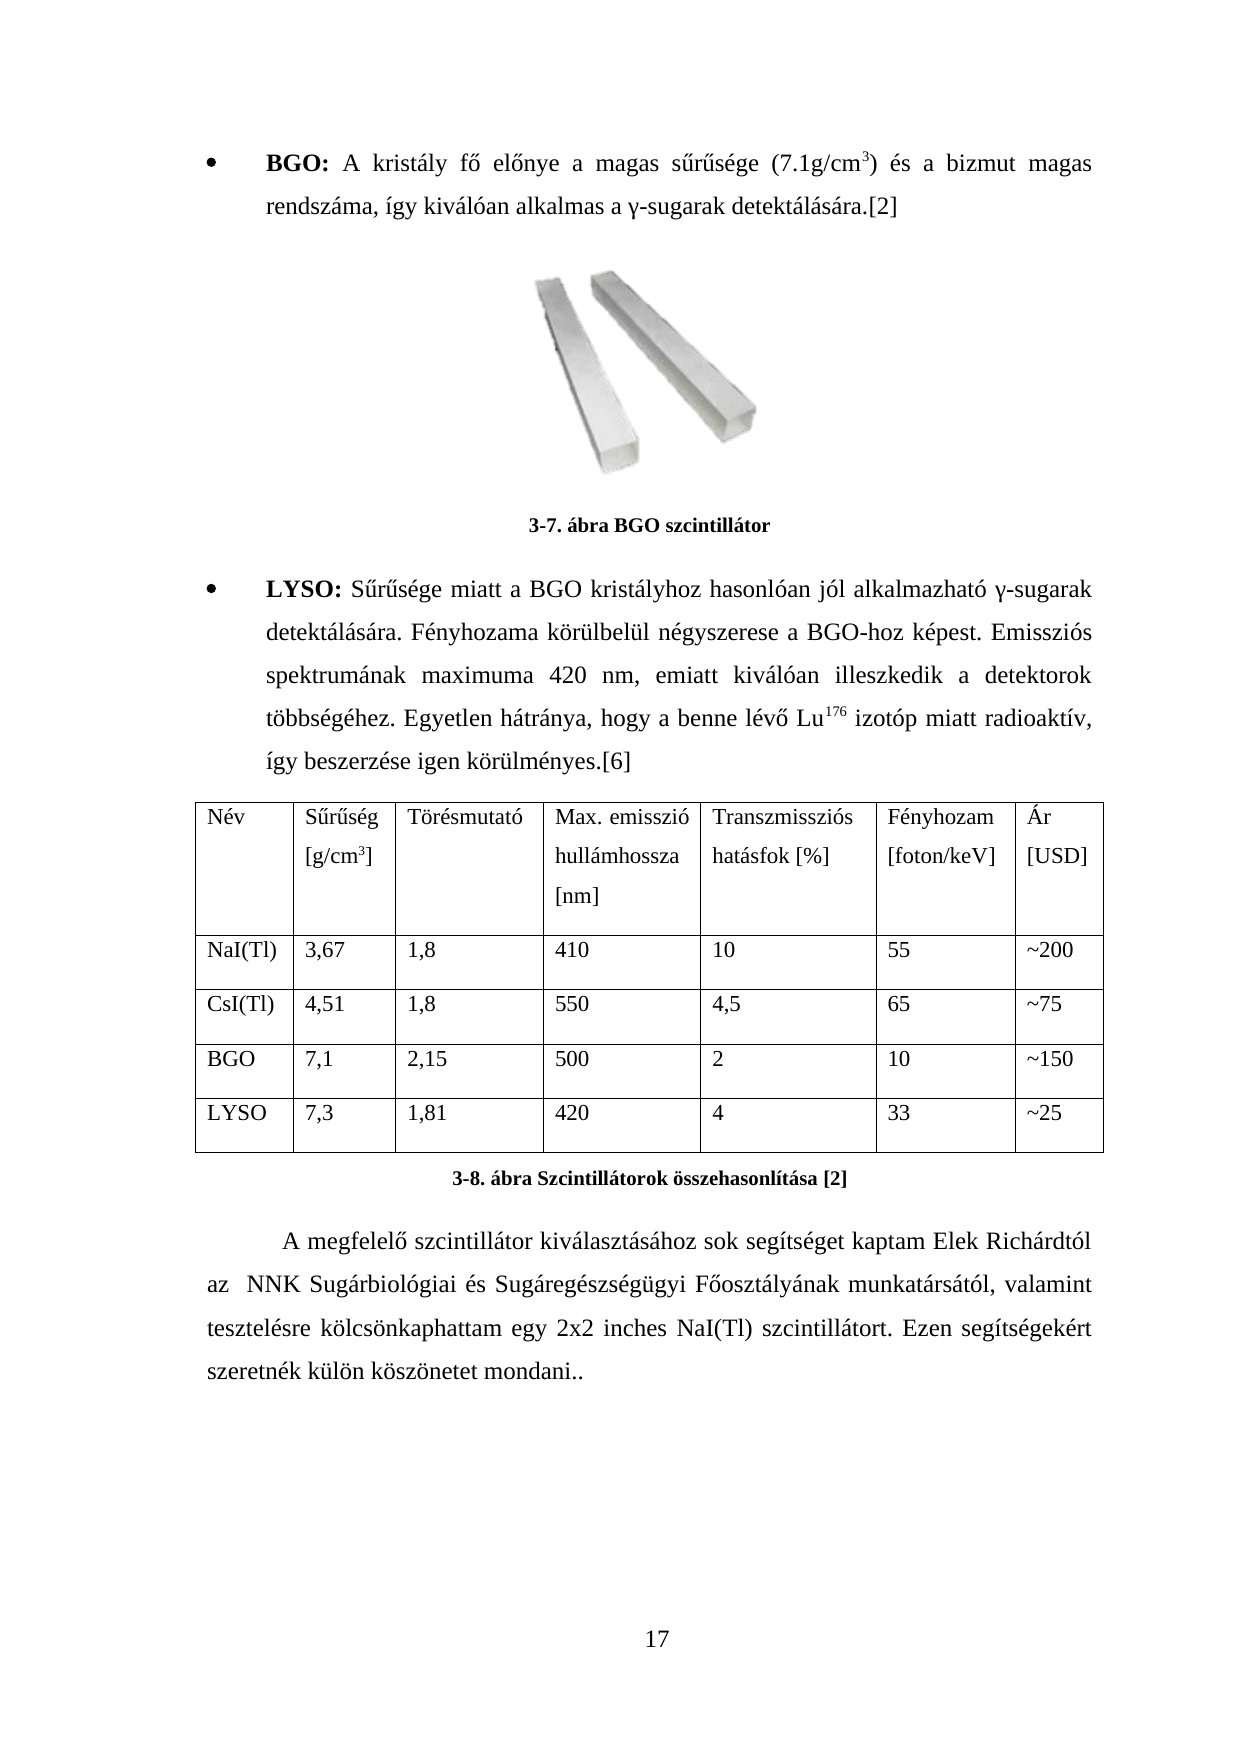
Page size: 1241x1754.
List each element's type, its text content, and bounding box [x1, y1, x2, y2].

table_cell BGO [196, 1045, 293, 1098]
table_header Max. emisszió hullámhossza [nm] [544, 803, 700, 935]
list LYSO: Sűrűsége miatt a BGO kristályhoz hasonlóan jól alkalmazható γ-sugarak detektálására. Fényhozama körülbelül négyszerese a BGO-hoz képest. Emissziós spektrumának maximuma 420 nm, emiatt kiválóan illeszkedik a detektorok többségéhez. Egyetlen hátránya, hogy a benne lévő Lu176 izotóp miatt radioaktív, így beszerzése igen körülményes.[6] [207, 574, 1092, 775]
table_cell 33 [877, 1099, 1015, 1152]
table_cell 410 [544, 936, 700, 989]
table_cell 10 [877, 1045, 1015, 1098]
picture [528, 258, 771, 501]
table_cell 3,67 [294, 936, 395, 989]
table_cell 420 [544, 1099, 700, 1152]
table_cell ~75 [1016, 990, 1103, 1043]
list BGO: A kristály fő előnye a magas sűrűsége (7.1g/cm3) és a bizmut magas rendszáma, így kiválóan alkalmas a γ-sugarak detektálására.[2] [207, 148, 1092, 219]
table_cell 2,15 [396, 1045, 543, 1098]
table_header Sűrűség [g/cm3] [294, 803, 395, 935]
table_header Transzmissziós hatásfok [%] [701, 803, 876, 935]
table_cell 4 [701, 1099, 876, 1152]
table_cell CsI(Tl) [196, 990, 293, 1043]
table_cell 500 [544, 1045, 700, 1098]
table_cell 55 [877, 936, 1015, 989]
table_cell LYSO [196, 1099, 293, 1152]
table_cell ~200 [1016, 936, 1103, 989]
table_cell 65 [877, 990, 1015, 1043]
table_cell 1,81 [396, 1099, 543, 1152]
table_cell 4,5 [701, 990, 876, 1043]
table_cell 10 [701, 936, 876, 989]
table_cell 7,1 [294, 1045, 395, 1098]
table_cell ~25 [1016, 1099, 1103, 1152]
text A megfelelő szcintillátor kiválasztásához sok segítséget kaptam Elek Richárdtól az NNK Sugárbiológiai és Sugáregészségügyi Főosztályának munkatársától, valamint tesztelésre kölcsönkaphattam egy 2x2 inches NaI(Tl) szcintillátort. Ezen segítségekért szeretnék külön köszönetet mondani.. [207, 1226, 1092, 1384]
table_cell ~150 [1016, 1045, 1103, 1098]
table_cell 7,3 [294, 1099, 395, 1152]
table_cell 1,8 [396, 936, 543, 989]
table_header Törésmutató [396, 803, 543, 935]
table_header Ár [USD] [1016, 803, 1103, 935]
table_cell 4,51 [294, 990, 395, 1043]
table_cell 2 [701, 1045, 876, 1098]
table_header Fényhozam [foton/keV] [877, 803, 1015, 935]
table_header Név [196, 803, 293, 935]
table_cell 1,8 [396, 990, 543, 1043]
table_cell 550 [544, 990, 700, 1043]
table_cell NaI(Tl) [196, 936, 293, 989]
